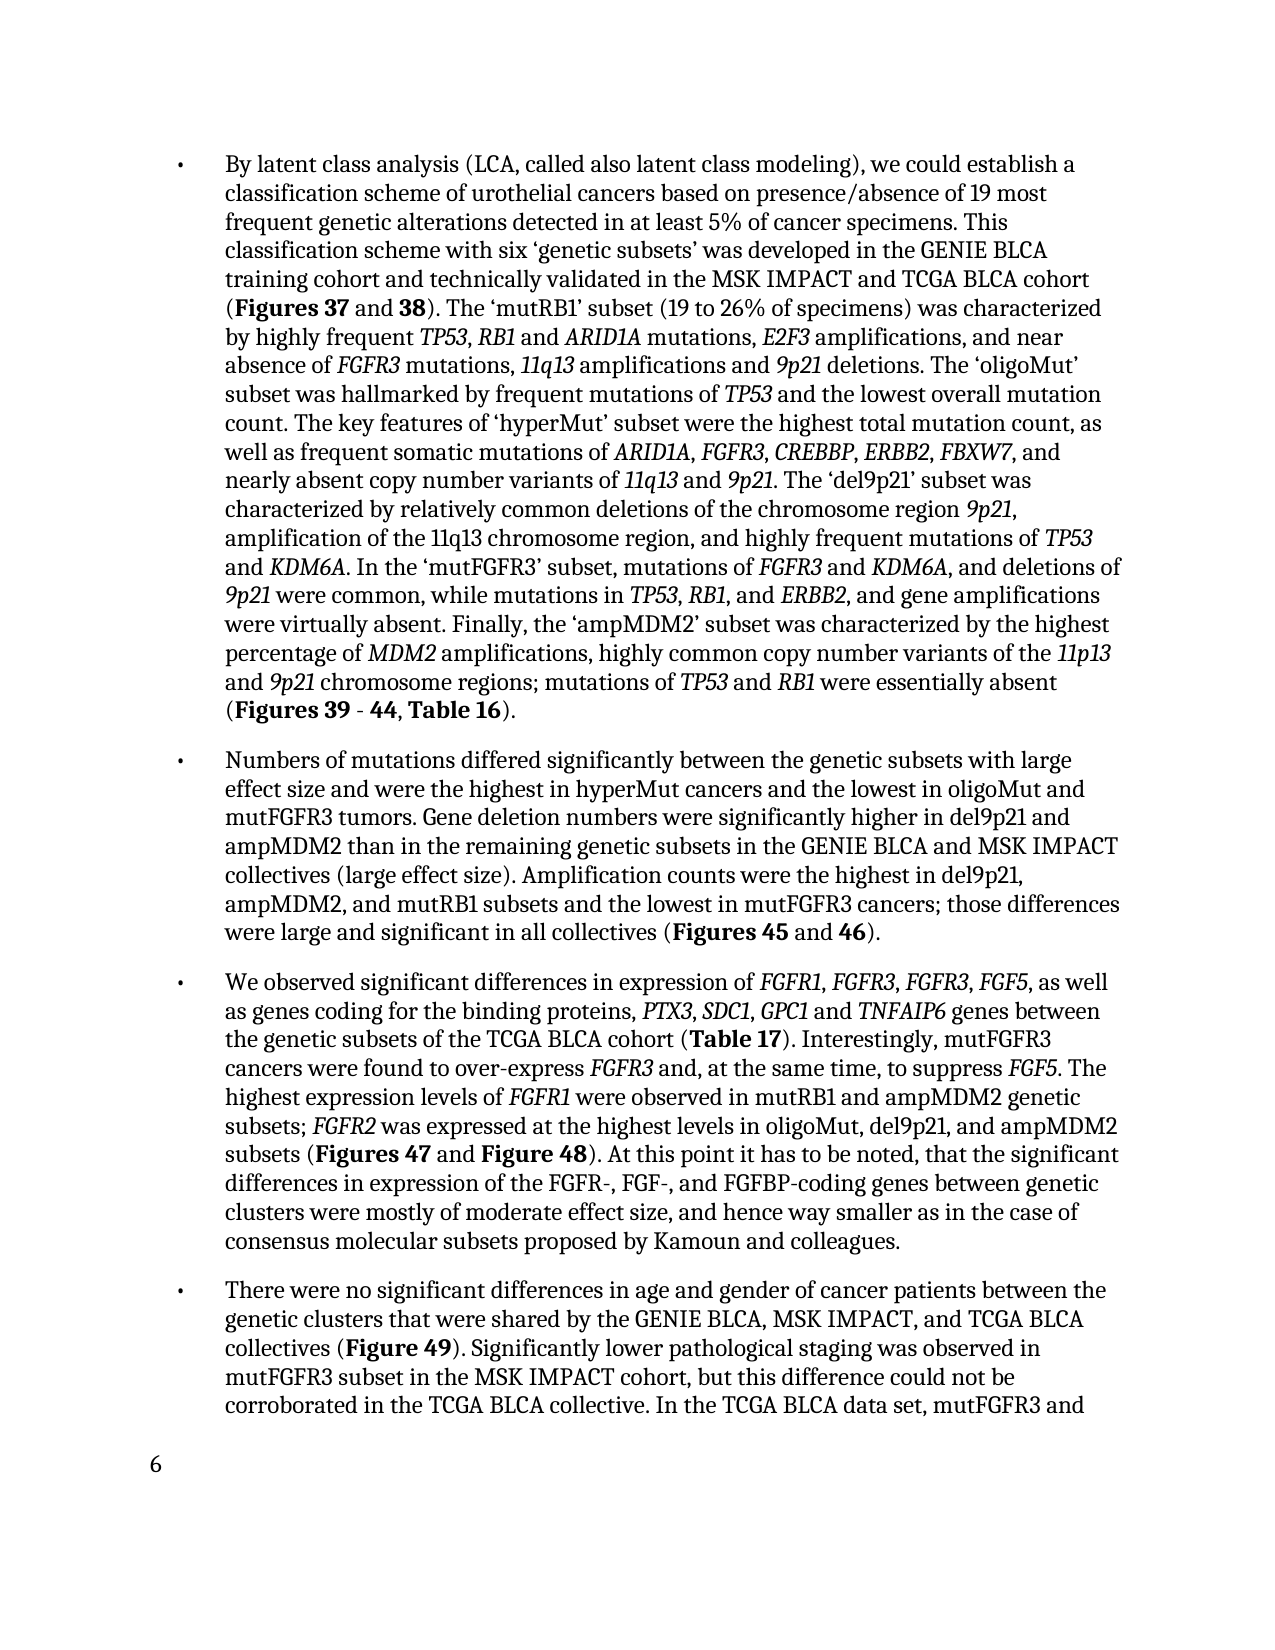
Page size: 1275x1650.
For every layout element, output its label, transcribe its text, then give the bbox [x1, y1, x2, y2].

list We observed significant differences in expression of FGFR1, FGFR3, FGFR3, FGF5, as well as genes coding for the binding proteins, PTX3, SDC1, GPC1 and TNFAIP6 genes between the genetic subsets of the TCGA BLCA cohort (Table 17). Interestingly, mutFGFR3 cancers were found to over-express FGFR3 and, at the same time, to suppress FGF5. The highest expression levels of FGFR1 were observed in mutRB1 and ampMDM2 genetic subsets; FGFR2 was expressed at the highest levels in oligoMut, del9p21, and ampMDM2 subsets (Figures 47 and Figure 48). At this point it has to be noted, that the significant differences in expression of the FGFR-, FGF-, and FGFBP-coding genes between genetic clusters were mostly of moderate effect size, and hence way smaller as in the case of consensus molecular subsets proposed by Kamoun and colleagues. [175, 968, 1125, 1255]
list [175, 1276, 1125, 1420]
list Numbers of mutations differed significantly between the genetic subsets with large effect size and were the highest in hyperMut cancers and the lowest in oligoMut and mutFGFR3 tumors. Gene deletion numbers were significantly higher in del9p21 and ampMDM2 than in the remaining genetic subsets in the GENIE BLCA and MSK IMPACT collectives (large effect size). Amplification counts were the highest in del9p21, ampMDM2, and mutRB1 subsets and the lowest in mutFGFR3 cancers; those differences were large and significant in all collectives (Figures 45 and 46). [175, 746, 1125, 947]
list By latent class analysis (LCA, called also latent class modeling), we could establish a classification scheme of urothelial cancers based on presence/absence of 19 most frequent genetic alterations detected in at least 5% of cancer specimens. This classification scheme with six ‘genetic subsets’ was developed in the GENIE BLCA training cohort and technically validated in the MSK IMPACT and TCGA BLCA cohort (Figures 37 and 38). The ‘mutRB1’ subset (19 to 26% of specimens) was characterized by highly frequent TP53, RB1 and ARID1A mutations, E2F3 amplifications, and near absence of FGFR3 mutations, 11q13 amplifications and 9p21 deletions. The ‘oligoMut’ subset was hallmarked by frequent mutations of TP53 and the lowest overall mutation count. The key features of ‘hyperMut’ subset were the highest total mutation count, as well as frequent somatic mutations of ARID1A, FGFR3, CREBBP, ERBB2, FBXW7, and nearly absent copy number variants of 11q13 and 9p21. The ‘del9p21’ subset was characterized by relatively common deletions of the chromosome region 9p21, amplification of the 11q13 chromosome region, and highly frequent mutations of TP53 and KDM6A. In the ‘mutFGFR3’ subset, mutations of FGFR3 and KDM6A, and deletions of 9p21 were common, while mutations in TP53, RB1, and ERBB2, and gene amplifications were virtually absent. Finally, the ‘ampMDM2’ subset was characterized by the highest percentage of MDM2 amplifications, highly common copy number variants of the 11p13 and 9p21 chromosome regions; mutations of TP53 and RB1 were essentially absent (Figures 39 - 44, Table 16). [175, 150, 1125, 725]
